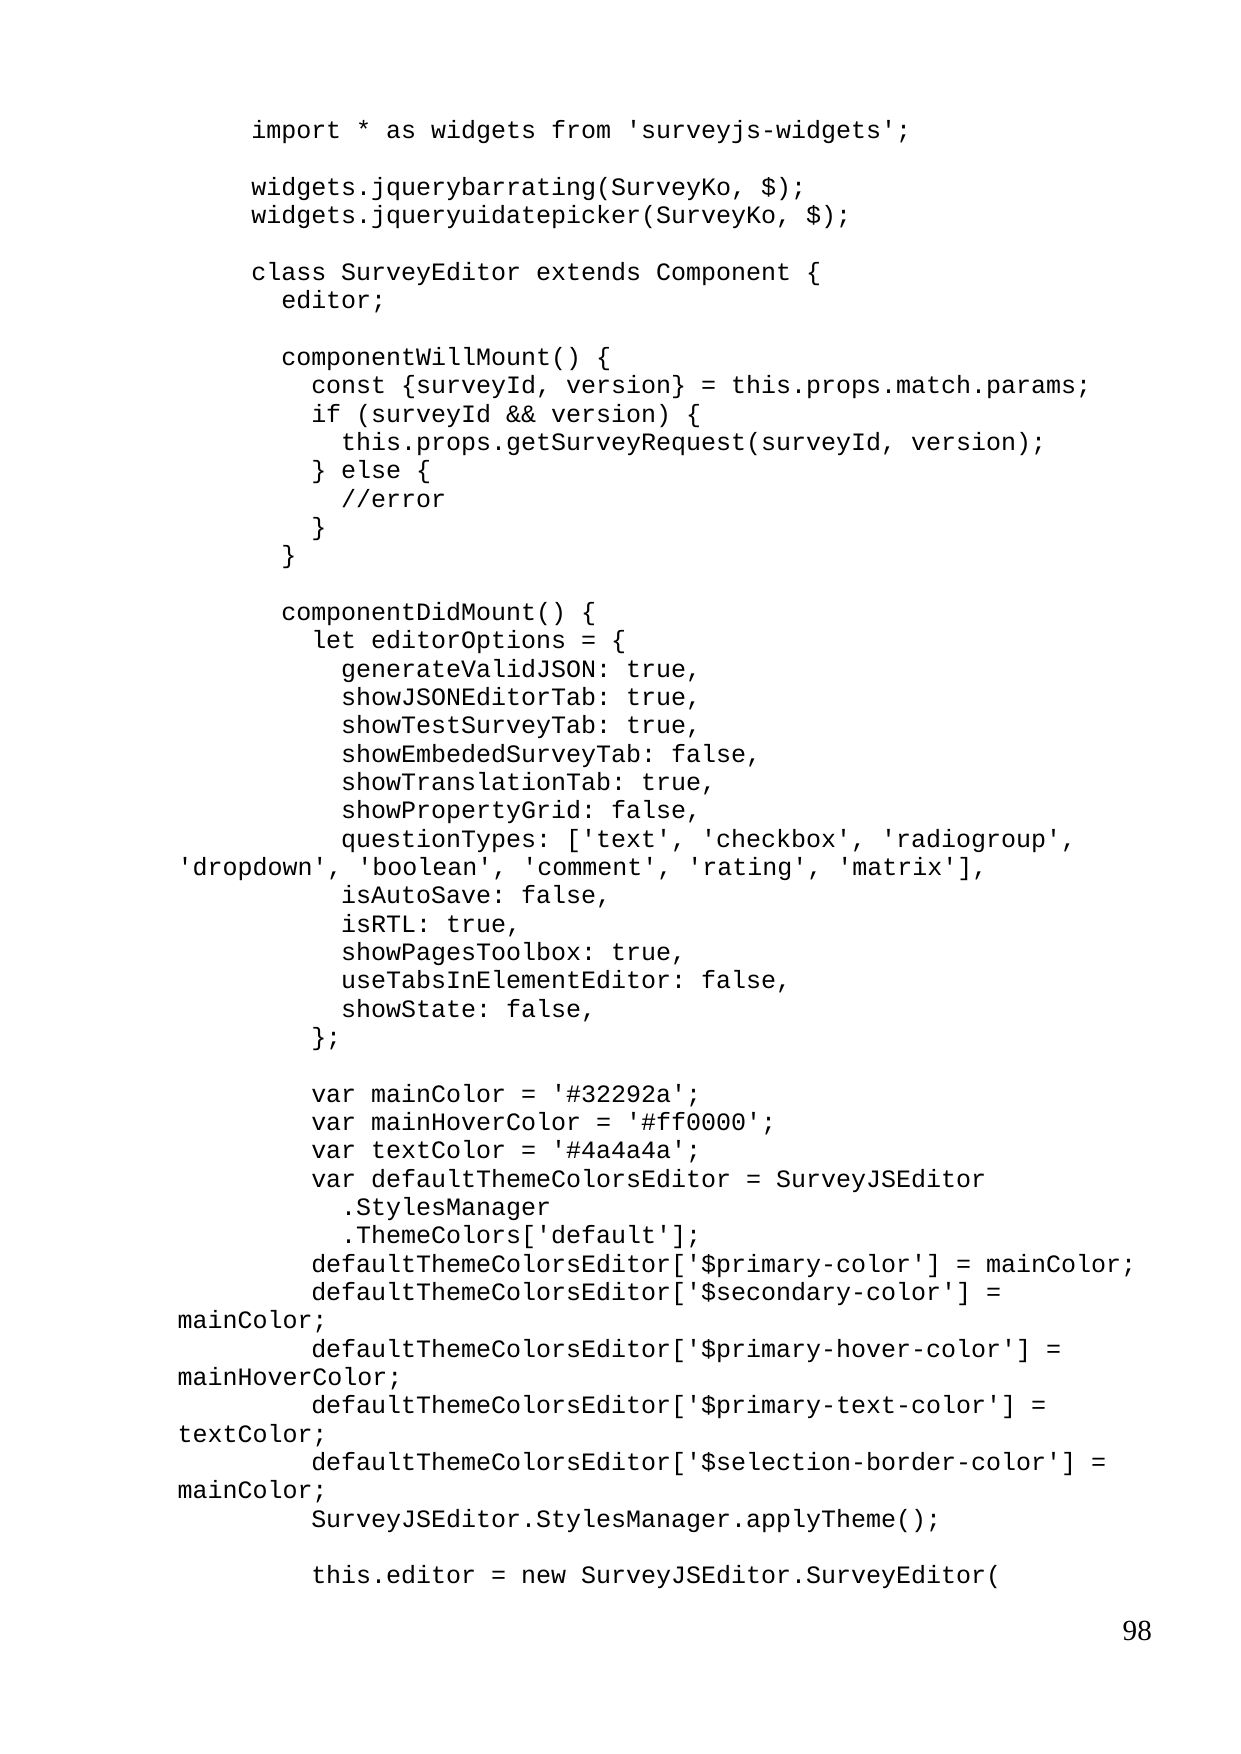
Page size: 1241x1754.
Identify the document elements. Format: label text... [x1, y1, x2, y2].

text generateValidJSON: true, [177, 656, 1152, 685]
text this.props.getSurveyRequest(surveyId, version); [177, 430, 1152, 458]
text class SurveyEditor extends Component { [177, 260, 1152, 288]
text SurveyJSEditor.StylesManager.applyTheme(); [177, 1506, 1152, 1535]
text showJSONEditorTab: true, [177, 685, 1152, 713]
text defaultThemeColorsEditor['$primary-color'] = mainColor; [177, 1251, 1152, 1280]
text showEmbededSurveyTab: false, [177, 741, 1152, 770]
text showState: false, [177, 996, 1152, 1025]
text editor; [177, 288, 1152, 316]
text widgets.jquerybarrating(SurveyKo, $); [177, 175, 1152, 203]
text if (surveyId && version) { [177, 401, 1152, 430]
text isAutoSave: false, [177, 883, 1152, 911]
text widgets.jqueryuidatepicker(SurveyKo, $); [177, 203, 1152, 231]
text } [177, 543, 1152, 571]
text showPagesToolbox: true, [177, 940, 1152, 968]
text defaultThemeColorsEditor['$selection-border-color'] = mainColor; [177, 1450, 1152, 1506]
text let editorOptions = { [177, 628, 1152, 656]
text const {surveyId, version} = this.props.match.params; [177, 373, 1152, 401]
text showTestSurveyTab: true, [177, 713, 1152, 741]
text var textColor = '#4a4a4a'; [177, 1138, 1152, 1166]
text var defaultThemeColorsEditor = SurveyJSEditor [177, 1166, 1152, 1195]
text //error [177, 486, 1152, 515]
text }; [177, 1025, 1152, 1053]
text } [177, 515, 1152, 543]
text .StylesManager [177, 1195, 1152, 1223]
text isRTL: true, [177, 911, 1152, 940]
text showTranslationTab: true, [177, 770, 1152, 798]
text .ThemeColors['default']; [177, 1223, 1152, 1251]
text defaultThemeColorsEditor['$primary-text-color'] = textColor; [177, 1393, 1152, 1450]
text defaultThemeColorsEditor['$secondary-color'] = mainColor; [177, 1280, 1152, 1336]
text showPropertyGrid: false, [177, 798, 1152, 826]
text var mainHoverColor = '#ff0000'; [177, 1110, 1152, 1138]
text } else { [177, 458, 1152, 486]
text componentDidMount() { [177, 600, 1152, 628]
text useTabsInElementEditor: false, [177, 968, 1152, 996]
text defaultThemeColorsEditor['$primary-hover-color'] = mainHoverColor; [177, 1336, 1152, 1393]
text this.editor = new SurveyJSEditor.SurveyEditor( [177, 1563, 1152, 1591]
text questionTypes: ['text', 'checkbox', 'radiogroup', 'dropdown', 'boolean', 'comment', 'rating', 'matrix'], [177, 826, 1152, 883]
text import * as widgets from 'surveyjs-widgets'; [177, 118, 1152, 146]
text var mainColor = '#32292a'; [177, 1081, 1152, 1110]
text componentWillMount() { [177, 345, 1152, 373]
